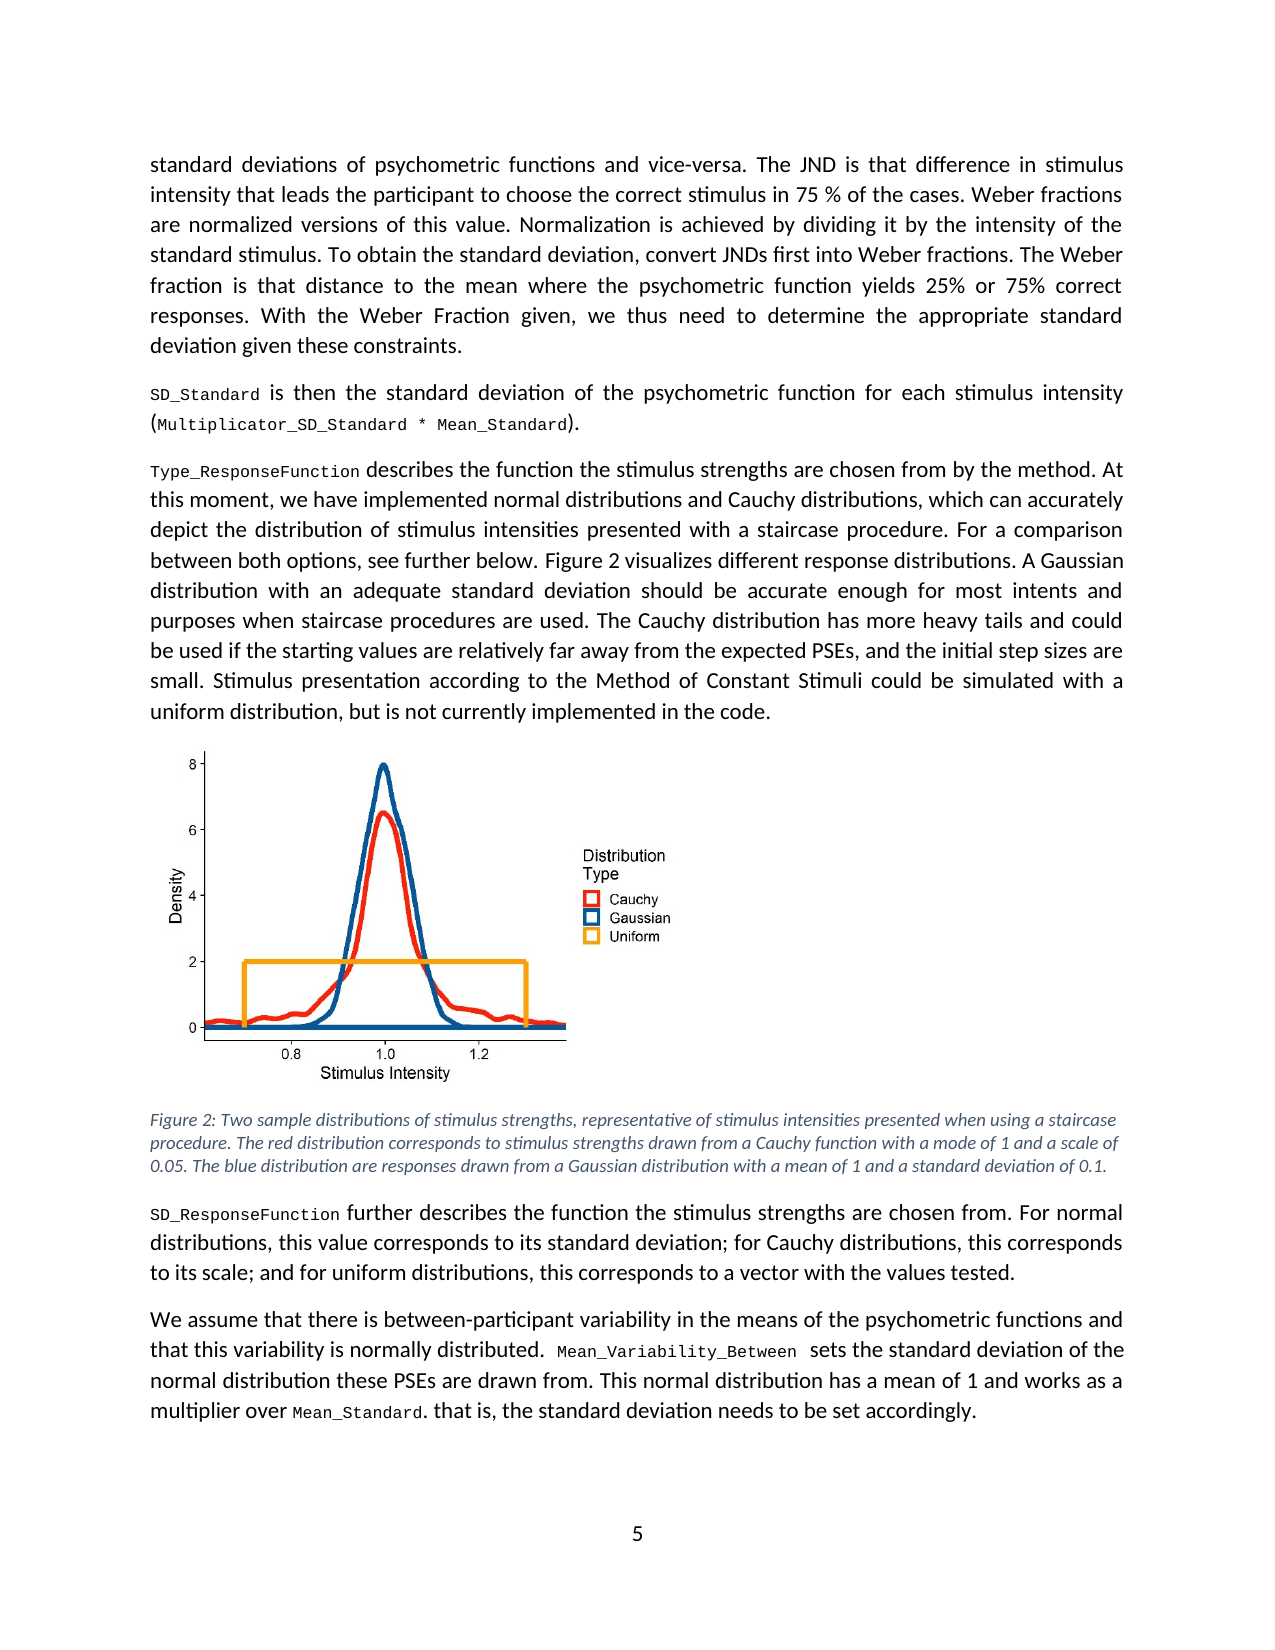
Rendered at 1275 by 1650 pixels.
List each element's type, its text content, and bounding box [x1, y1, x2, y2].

text SD_ResponseFunction further describes the function the stimulus strengths are chosen from. For normal distributions, this value corresponds to its standard deviation; for Cauchy distributions, this corresponds to its scale; and for uniform distributions, this corresponds to a vector with the values tested. [150, 1198, 1125, 1286]
text SD_Standard is then the standard deviation of the psychometric function for each stimulus intensity (Multiplicator_SD_Standard * Mean_Standard). [150, 378, 1125, 436]
picture [160, 743, 679, 1090]
text Type_ResponseFunction describes the function the stimulus strengths are chosen from by the method. At this moment, we have implemented normal distributions and Cauchy distributions, which can accurately depict the distribution of stimulus intensities presented with a staircase procedure. For a comparison between both options, see further below. Figure 2 visualizes different response distributions. A Gaussian distribution with an adequate standard deviation should be accurate enough for most intents and purposes when staircase procedures are used. The Cauchy distribution has more heavy tails and could be used if the starting values are relatively far away from the expected PSEs, and the initial step sizes are small. Stimulus presentation according to the Method of Constant Stimuli could be simulated with a uniform distribution, but is not currently implemented in the code. [150, 455, 1125, 725]
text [150, 150, 1125, 359]
text Figure 2: Two sample distributions of stimulus strengths, representative of stimulus intensities presented when using a staircase procedure. The red distribution corresponds to stimulus strengths drawn from a Cauchy function with a mode of 1 and a scale of 0.05. The blue distribution are responses drawn from a Gaussian distribution with a mean of 1 and a standard deviation of 0.1. [150, 1108, 1125, 1177]
text We assume that there is between-participant variability in the means of the psychometric functions and that this variability is normally distributed. Mean_Variability_Between sets the standard deviation of the normal distribution these PSEs are drawn from. This normal distribution has a mean of 1 and works as a multiplier over Mean_Standard. that is, the standard deviation needs to be set accordingly. [150, 1305, 1125, 1424]
